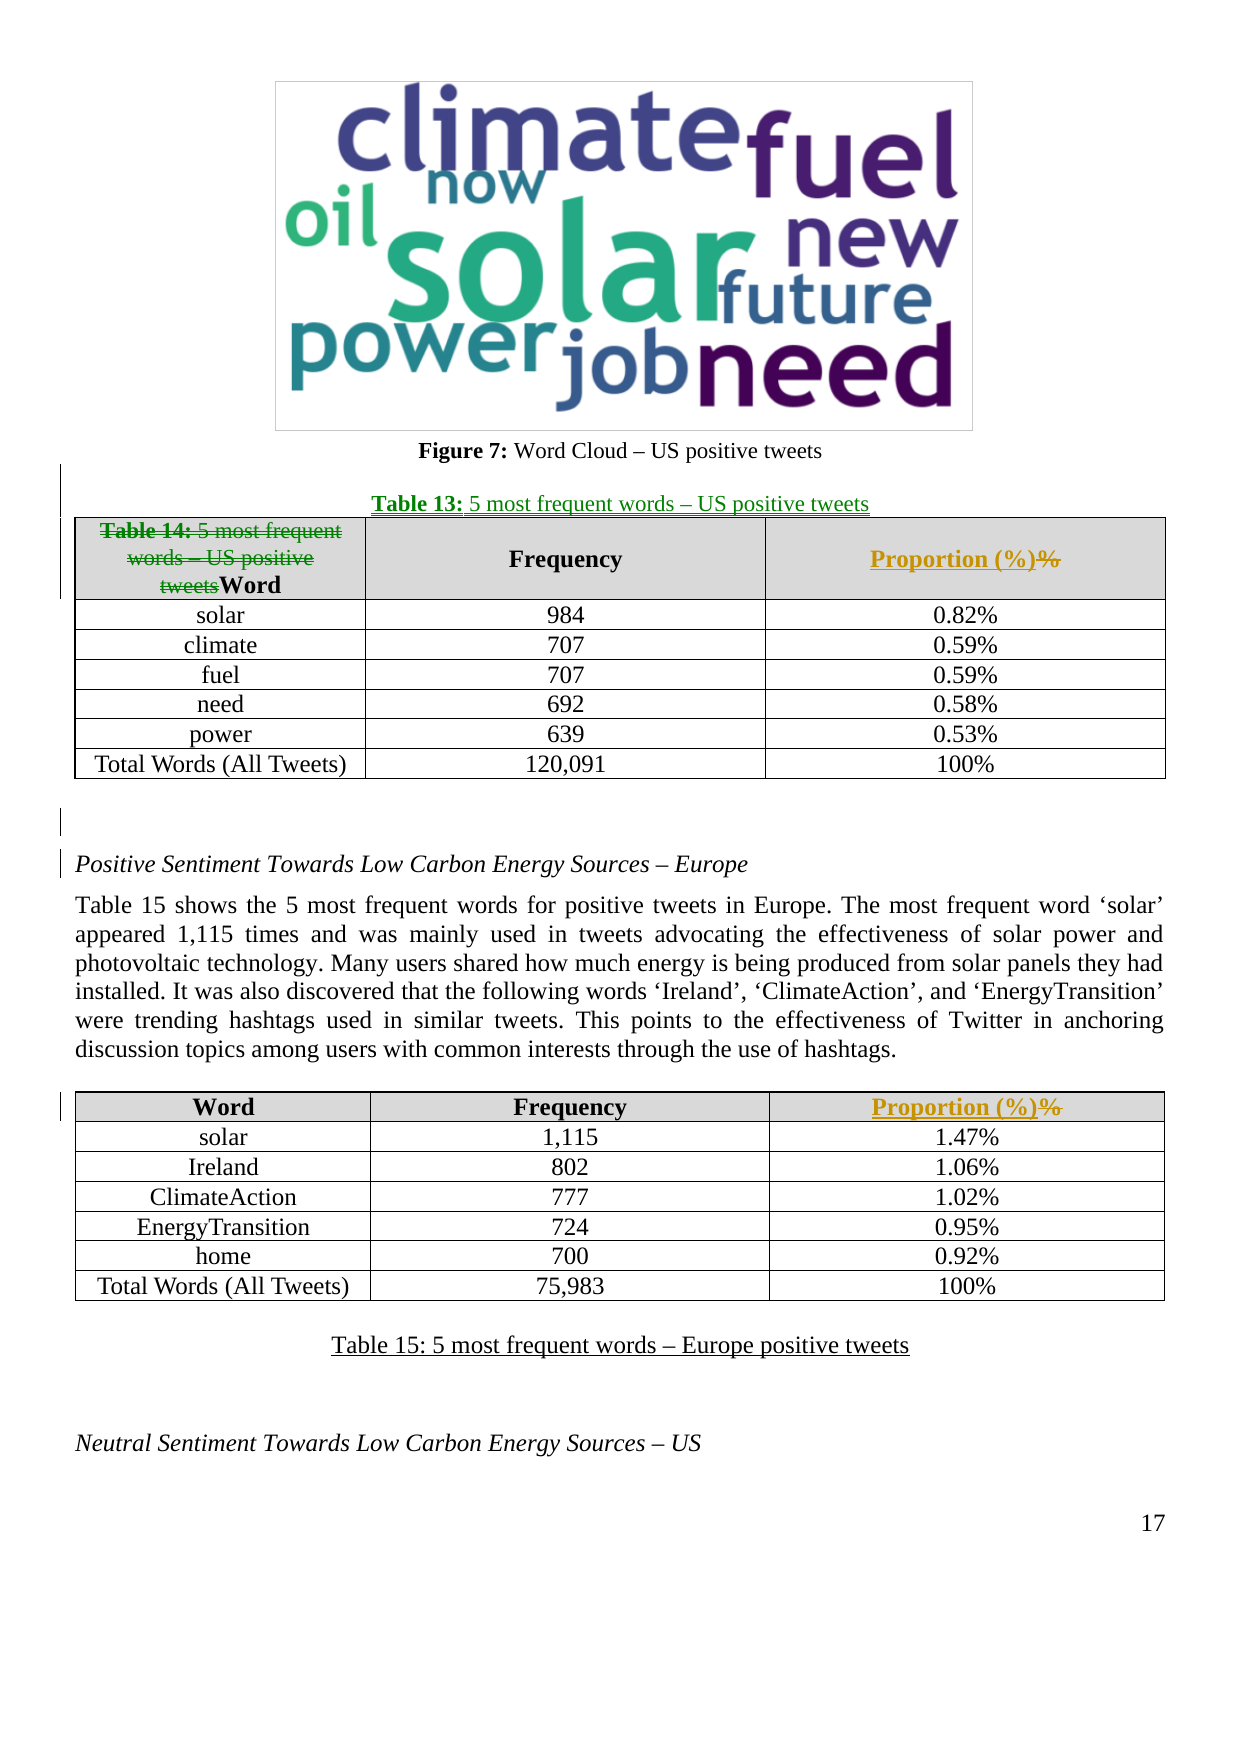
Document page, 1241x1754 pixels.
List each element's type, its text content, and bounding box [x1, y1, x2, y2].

subtitle Neutral Sentiment Towards Low Carbon Energy Sources – US [75, 1428, 1165, 1457]
table_cell EnergyTransition [76, 1212, 370, 1240]
table_cell fuel [76, 660, 365, 688]
table_cell 724 [371, 1212, 769, 1240]
table_header [766, 518, 1165, 599]
table_cell 707 [366, 660, 765, 688]
table_cell climate [76, 630, 365, 659]
table_cell 0.92% [770, 1241, 1164, 1270]
table_cell 0.53% [766, 719, 1165, 748]
table_cell 639 [366, 719, 765, 748]
table_header Word [76, 1093, 370, 1121]
table_cell Total Words (All Tweets) [76, 749, 365, 778]
table_cell 0.59% [766, 630, 1165, 659]
picture [268, 75, 979, 438]
table_header [770, 1093, 1164, 1121]
table_cell 75,983 [371, 1271, 769, 1300]
table_cell 700 [371, 1241, 769, 1270]
table_cell solar [76, 1122, 370, 1151]
table_header Frequency [366, 518, 765, 599]
table_cell 100% [770, 1271, 1164, 1300]
table_cell 692 [366, 690, 765, 718]
table_cell power [76, 719, 365, 748]
table_cell solar [76, 600, 365, 629]
table_cell 707 [366, 630, 765, 659]
table_cell 1.06% [770, 1152, 1164, 1181]
table_cell 1.47% [770, 1122, 1164, 1151]
table_cell 1.02% [770, 1182, 1164, 1211]
table_cell Total Words (All Tweets) [76, 1271, 370, 1300]
table_cell 1,115 [371, 1122, 769, 1151]
table_cell 0.58% [766, 690, 1165, 718]
subtitle Positive Sentiment Towards Low Carbon Energy Sources – Europe [75, 849, 1165, 878]
table_cell 0.59% [766, 660, 1165, 688]
table_cell 100% [766, 749, 1165, 778]
text Figure 7: Word Cloud – US positive tweets [75, 437, 1165, 464]
table_cell home [76, 1241, 370, 1270]
table_cell Ireland [76, 1152, 370, 1181]
table_cell 0.95% [770, 1212, 1164, 1240]
table_header Word [76, 518, 365, 599]
table_header Frequency [371, 1093, 769, 1121]
table_cell 120,091 [366, 749, 765, 778]
table_cell need [76, 690, 365, 718]
table_cell 777 [371, 1182, 769, 1211]
table_cell 984 [366, 600, 765, 629]
table_cell 0.82% [766, 600, 1165, 629]
text Table 15: 5 most frequent words – Europe positive tweets [75, 1330, 1165, 1358]
text Table 15 shows the 5 most frequent words for positive tweets in Europe. The most frequent word ‘solar’ appeared 1,115 times and was mainly used in tweets advocating the effectiveness of solar power and photovoltaic technology. Many users shared how much energy is being produced from solar panels they had installed. It was also discovered that the following words ‘Ireland’, ‘ClimateAction’, and ‘EnergyTransition’ were trending hashtags used in similar tweets. This points to the effectiveness of Twitter in anchoring discussion topics among users with common interests through the use of hashtags. [75, 890, 1165, 1063]
table_cell ClimateAction [76, 1182, 370, 1211]
table_cell 802 [371, 1152, 769, 1181]
